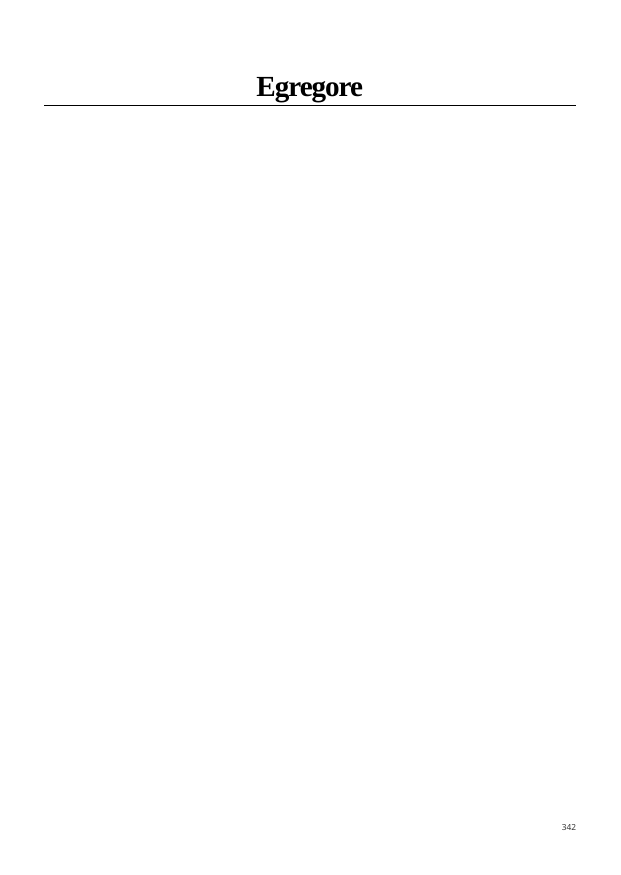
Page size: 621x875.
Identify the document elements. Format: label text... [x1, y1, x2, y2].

subtitle Egregore [44, 69, 576, 105]
